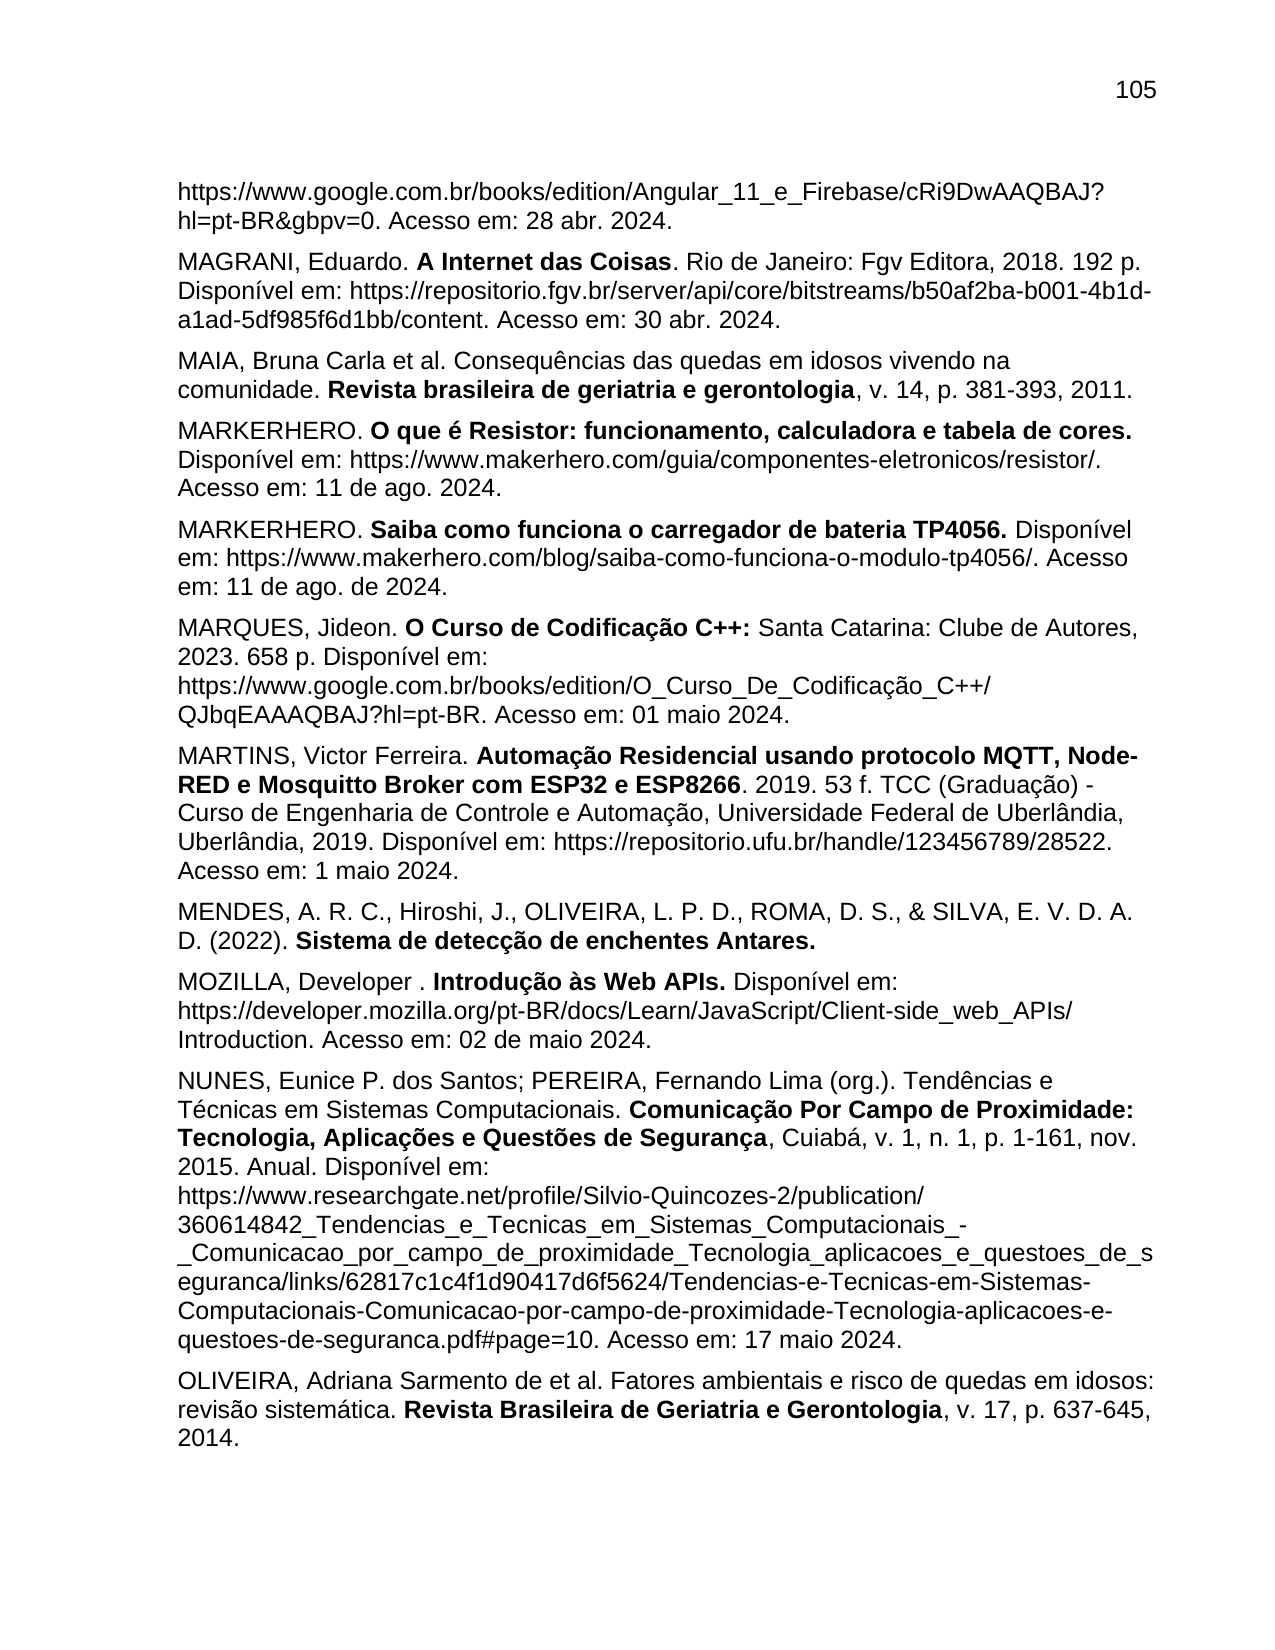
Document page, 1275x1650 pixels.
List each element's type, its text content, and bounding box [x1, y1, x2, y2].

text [177, 177, 1157, 235]
text MENDES, A. R. C., Hiroshi, J., OLIVEIRA, L. P. D., ROMA, D. S., & SILVA, E. V. D. A. D. (2022). Sistema de detecção de enchentes Antares. [177, 897, 1157, 955]
text OLIVEIRA, Adriana Sarmento de et al. Fatores ambientais e risco de quedas em idosos: revisão sistemática. Revista Brasileira de Geriatria e Gerontologia, v. 17, p. 637-645, 2014. [177, 1366, 1157, 1452]
text MOZILLA, Developer . Introdução às Web APIs. Disponível em: https://developer.mozilla.org/pt-BR/docs/Learn/JavaScript/Client-side_web_APIs/Introduction. Acesso em: 02 de maio 2024. [177, 967, 1157, 1053]
text NUNES, Eunice P. dos Santos; PEREIRA, Fernando Lima (org.). Tendências e Técnicas em Sistemas Computacionais. Comunicação Por Campo de Proximidade: Tecnologia, Aplicações e Questões de Segurança, Cuiabá, v. 1, n. 1, p. 1-161, nov. 2015. Anual. Disponível em: https://www.researchgate.net/profile/Silvio-Quincozes-2/publication/360614842_Tendencias_e_Tecnicas_em_Sistemas_Computacionais_-_Comunicacao_por_campo_de_proximidade_Tecnologia_aplicacoes_e_questoes_de_seguranca/links/62817c1c4f1d90417d6f5624/Tendencias-e-Tecnicas-em-Sistemas-Computacionais-Comunicacao-por-campo-de-proximidade-Tecnologia-aplicacoes-e-questoes-de-seguranca.pdf#page=10. Acesso em: 17 maio 2024. [177, 1066, 1157, 1353]
text MARKERHERO. O que é Resistor: funcionamento, calculadora e tabela de cores. Disponível em: https://www.makerhero.com/guia/componentes-eletronicos/resistor/. Acesso em: 11 de ago. 2024. [177, 416, 1157, 502]
text MAIA, Bruna Carla et al. Consequências das quedas em idosos vivendo na comunidade. Revista brasileira de geriatria e gerontologia, v. 14, p. 381-393, 2011. [177, 346, 1157, 403]
text MARKERHERO. Saiba como funciona o carregador de bateria TP4056. Disponível em: https://www.makerhero.com/blog/saiba-como-funciona-o-modulo-tp4056/. Acesso em: 11 de ago. de 2024. [177, 515, 1157, 601]
text MARQUES, Jideon. O Curso de Codificação C++: Santa Catarina: Clube de Autores, 2023. 658 p. Disponível em: https://www.google.com.br/books/edition/O_Curso_De_Codificação_C++/QJbqEAAAQBAJ?hl=pt-BR. Acesso em: 01 maio 2024. [177, 613, 1157, 728]
text MAGRANI, Eduardo. A Internet das Coisas. Rio de Janeiro: Fgv Editora, 2018. 192 p. Disponível em: https://repositorio.fgv.br/server/api/core/bitstreams/b50af2ba-b001-4b1d-a1ad-5df985f6d1bb/content. Acesso em: 30 abr. 2024. [782, 247, 1157, 333]
text MARTINS, Victor Ferreira. Automação Residencial usando protocolo MQTT, Node-RED e Mosquitto Broker com ESP32 e ESP8266. 2019. 53 f. TCC (Graduação) - Curso de Engenharia de Controle e Automação, Universidade Federal de Uberlândia, Uberlândia, 2019. Disponível em: https://repositorio.ufu.br/handle/123456789/28522. Acesso em: 1 maio 2024. [177, 741, 1157, 885]
